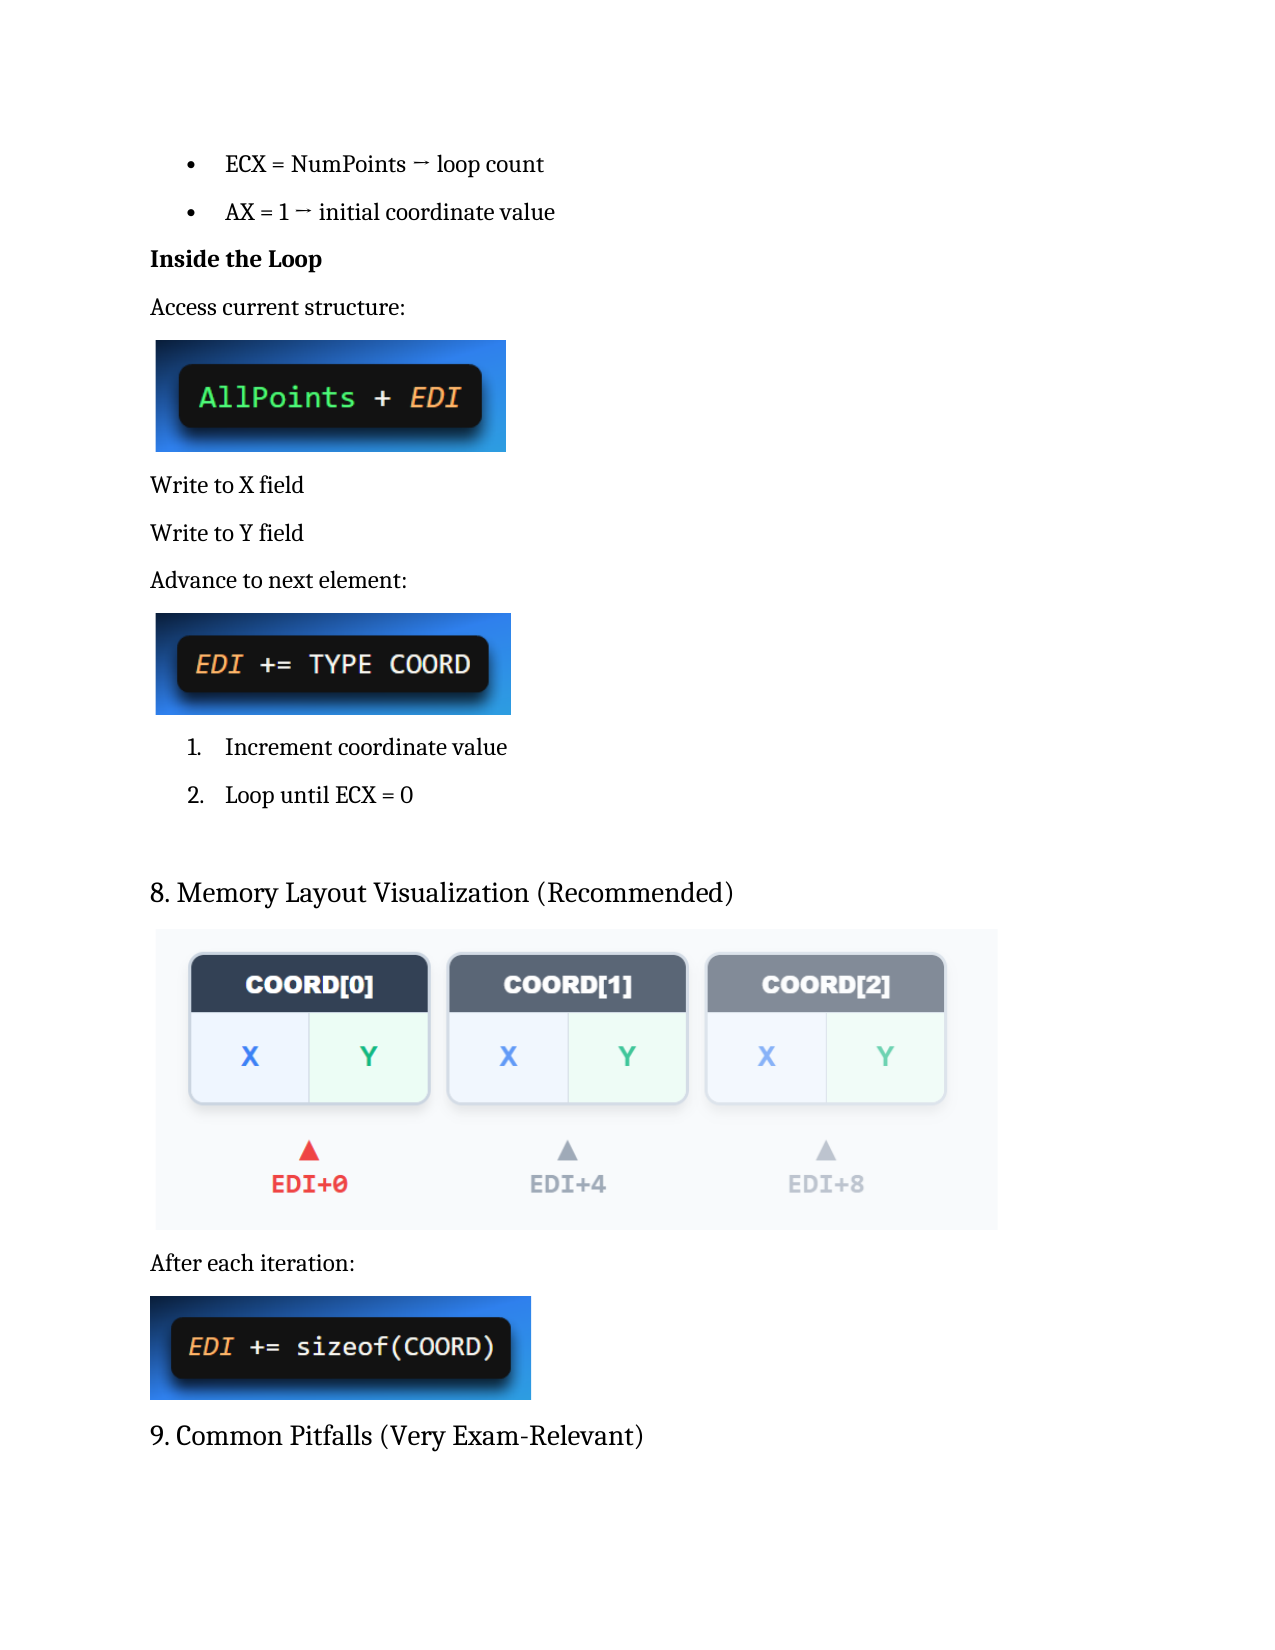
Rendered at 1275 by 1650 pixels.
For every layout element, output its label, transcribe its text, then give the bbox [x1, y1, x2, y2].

picture [155, 929, 998, 1230]
picture [155, 340, 506, 452]
text 9. Common Pitfalls (Very Exam-Relevant) [150, 1419, 1125, 1452]
text Write to X field [150, 471, 1125, 499]
list AX = 1 → initial coordinate value [187, 198, 1125, 226]
text After each iteration: [150, 1249, 1125, 1277]
picture [150, 1296, 532, 1400]
text Access current structure: [150, 293, 1125, 322]
text Write to Y field [150, 518, 1125, 547]
list Increment coordinate value [187, 733, 1125, 762]
text Inside the Loop [150, 245, 1125, 274]
text Advance to next element: [150, 566, 1125, 595]
text 8. Memory Layout Visualization (Recommended) [150, 876, 1125, 910]
list ECX = NumPoints → loop count [187, 150, 1125, 179]
list Loop until ECX = 0 [187, 781, 1125, 810]
picture [155, 613, 511, 715]
